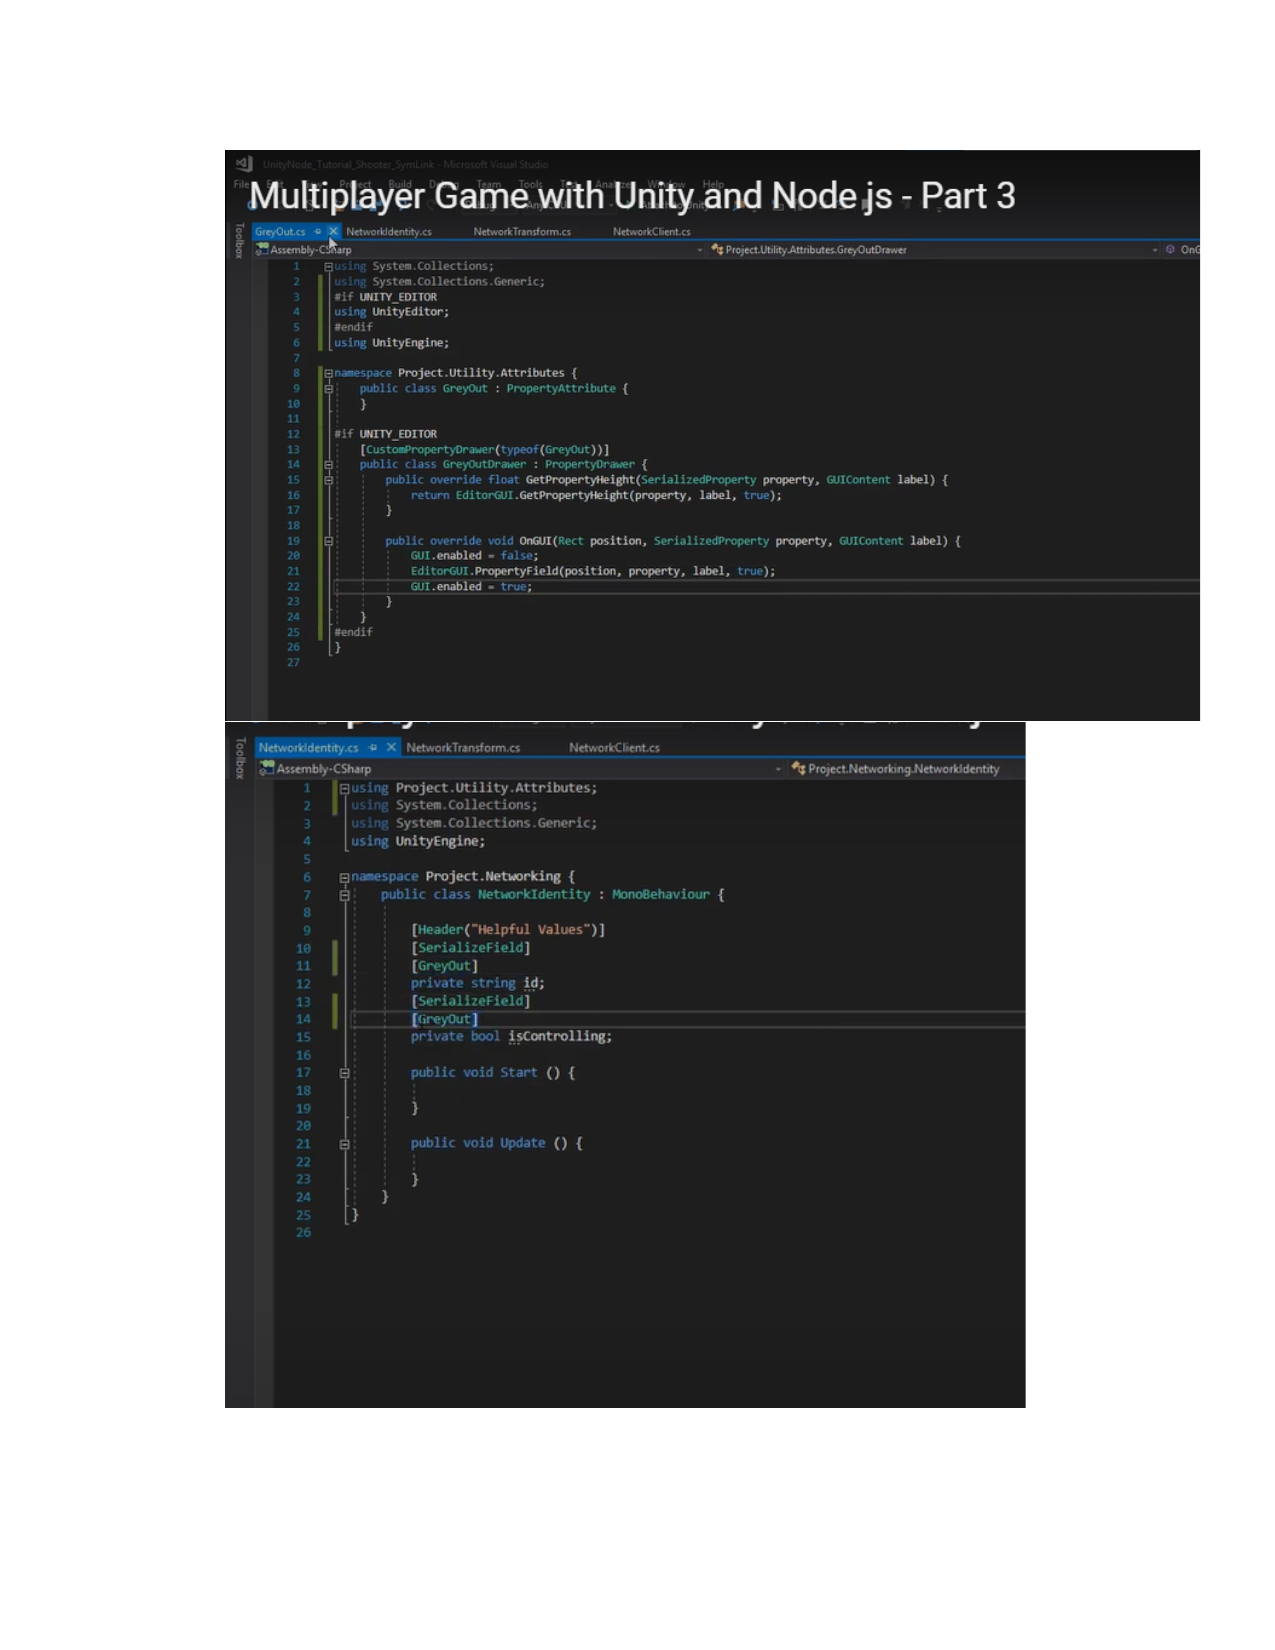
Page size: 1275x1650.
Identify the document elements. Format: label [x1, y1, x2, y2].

picture [225, 150, 1200, 721]
picture [225, 722, 1026, 1408]
